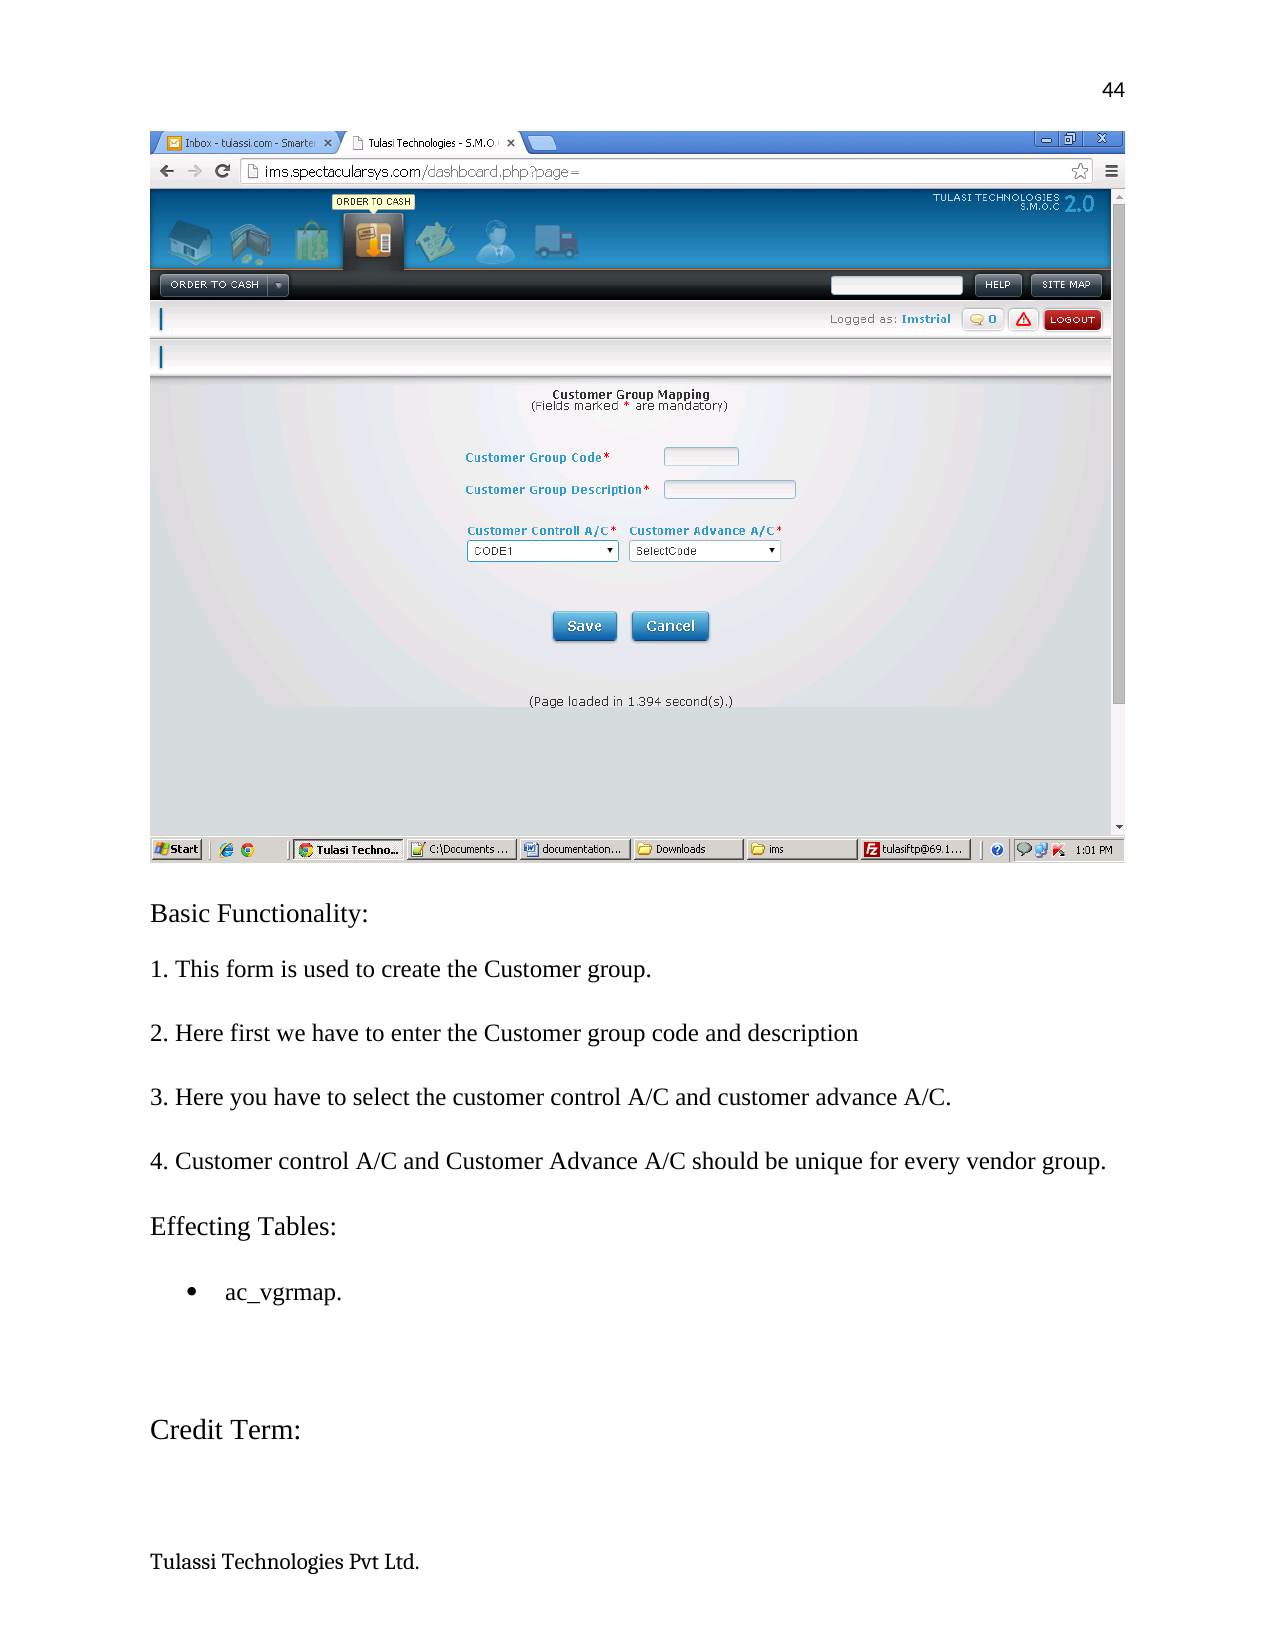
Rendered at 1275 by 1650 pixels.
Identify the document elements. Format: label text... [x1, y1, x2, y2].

text 1. This form is used to create the Customer group. [150, 954, 1125, 983]
text 4. Customer control A/C and Customer Advance A/C should be unique for every vendor group. [150, 1146, 1125, 1174]
text 3. Here you have to select the customer control A/C and customer advance A/C. [150, 1082, 1125, 1111]
text Credit Term: [150, 1412, 1125, 1446]
text Basic Functionality: [150, 897, 1125, 928]
list ac_vgrmap. [187, 1277, 1125, 1306]
text Effecting Tables: [150, 1210, 1125, 1241]
picture [150, 131, 1125, 863]
text 2. Here first we have to enter the Customer group code and description [150, 1018, 1125, 1047]
